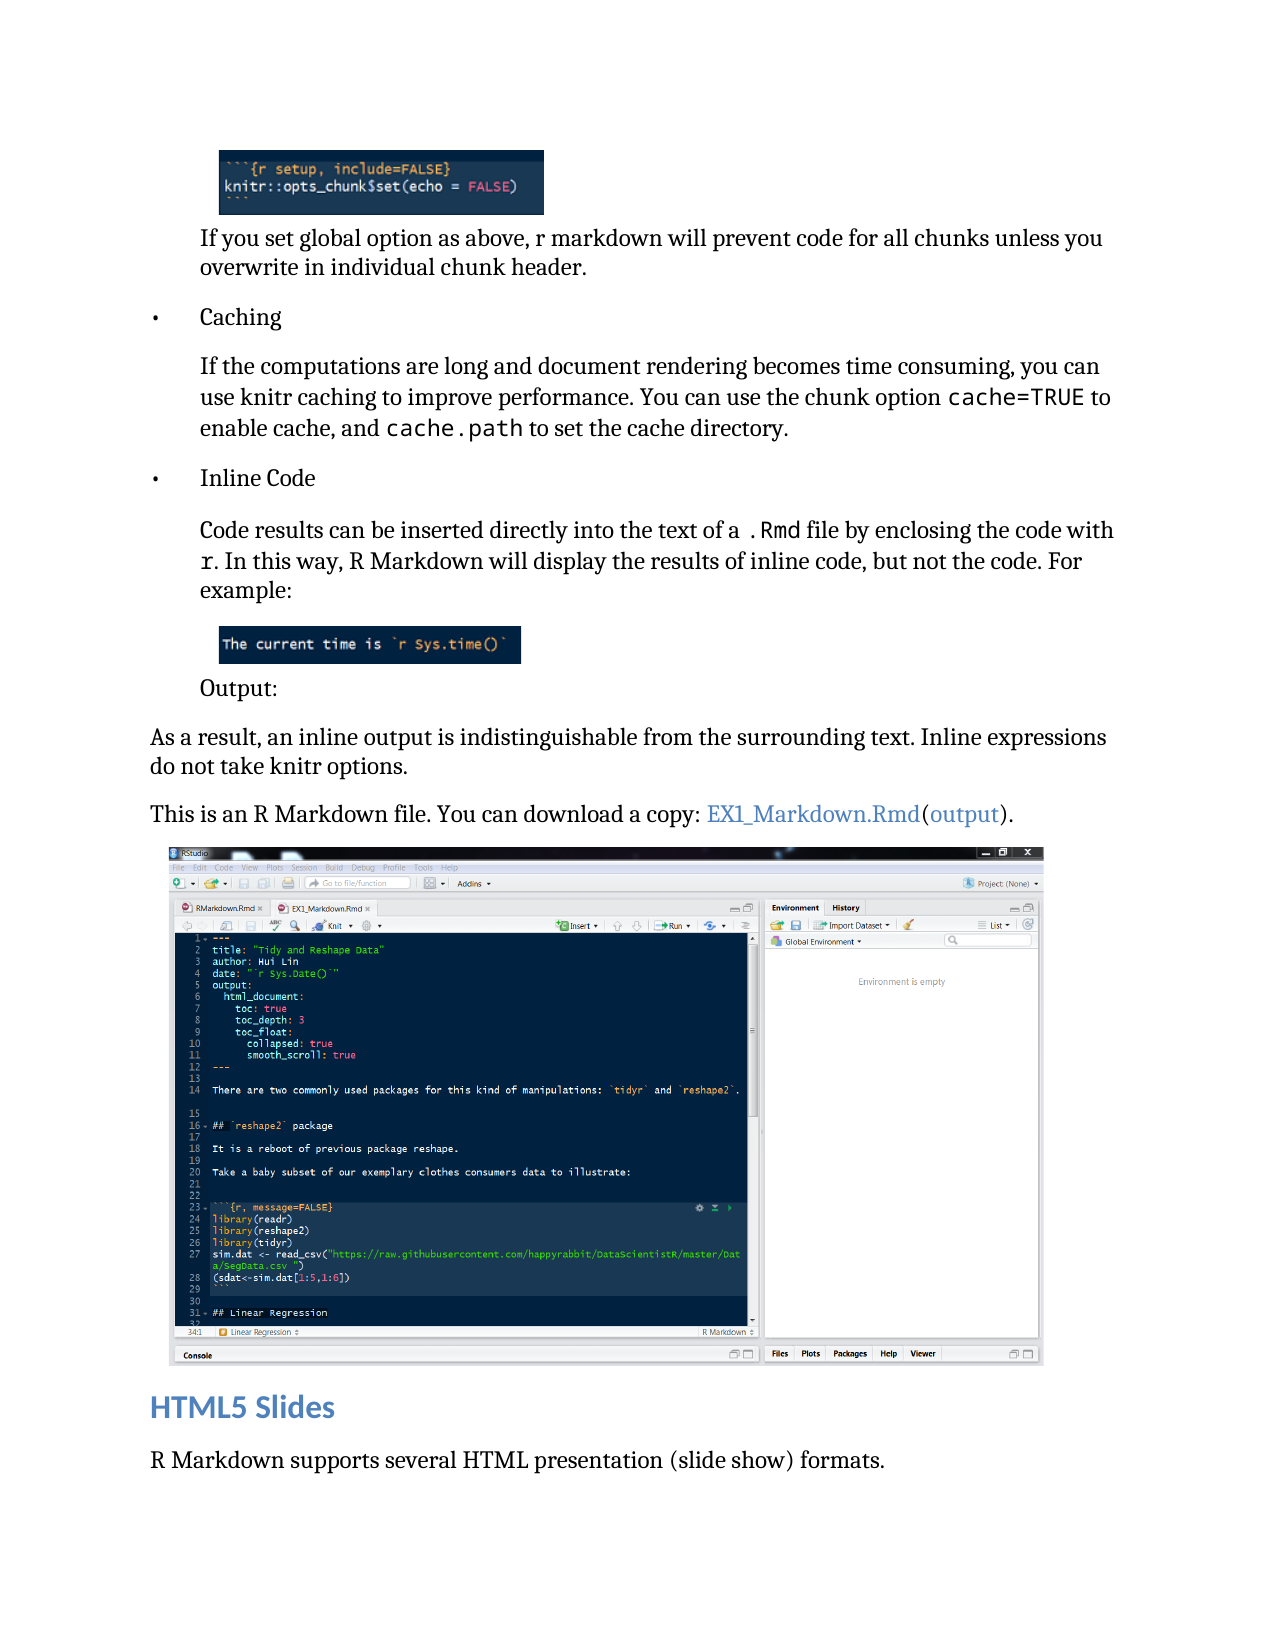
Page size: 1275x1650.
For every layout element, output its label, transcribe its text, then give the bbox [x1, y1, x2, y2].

list Code results can be inserted directly into the text of a .Rmd file by enclosing the code with r. In this way, R Markdown will display the results of inline code, but not the code. For example: [150, 514, 1125, 605]
list If you set global option as above, r markdown will prevent code for all chunks unless you overwrite in individual chunk header. [150, 224, 1125, 282]
picture [218, 626, 522, 664]
text R Markdown supports several HTML presentation (slide show) formats. [150, 1446, 1125, 1475]
subtitle HTML5 Slides [150, 1386, 1125, 1427]
list Output: [150, 674, 1125, 702]
text As a result, an inline output is indistinguishable from the surrounding text. Inline expressions do not take knitr options. [150, 723, 1125, 781]
picture [168, 847, 1044, 1366]
text This is an R Markdown file. You can download a copy: EX1_Markdown.Rmd(output). [150, 799, 1125, 828]
list Inline Code [150, 464, 1125, 493]
list If the computations are long and document rendering becomes time consuming, you can use knitr caching to improve performance. You can use the chunk option cache=TRUE to enable cache, and cache.path to set the cache directory. [150, 352, 1125, 443]
list Caching [150, 303, 1125, 331]
picture [218, 150, 544, 215]
